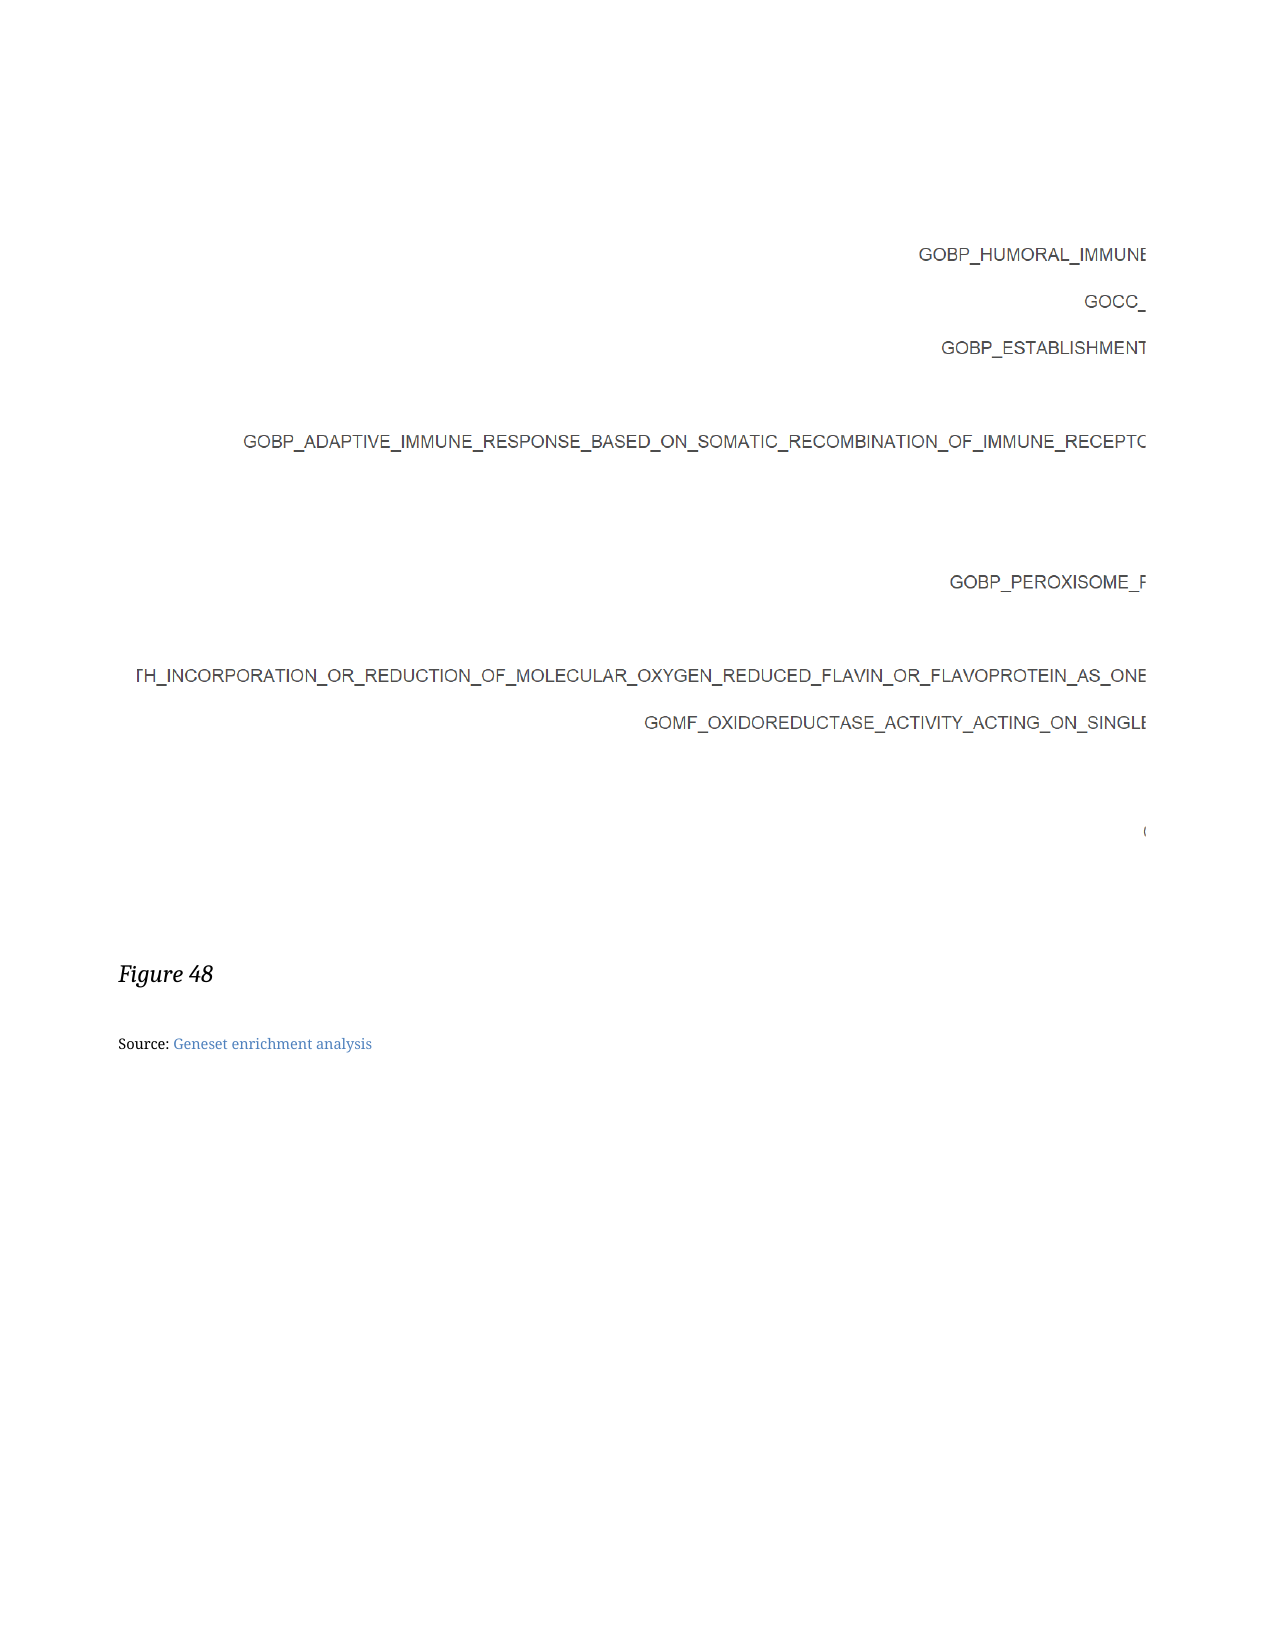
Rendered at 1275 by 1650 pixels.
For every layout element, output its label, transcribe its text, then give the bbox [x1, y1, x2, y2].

picture [137, 181, 1146, 922]
table_header Figure 48 [107, 177, 1146, 1001]
text Source: Geneset enrichment analysis [118, 1020, 1157, 1054]
